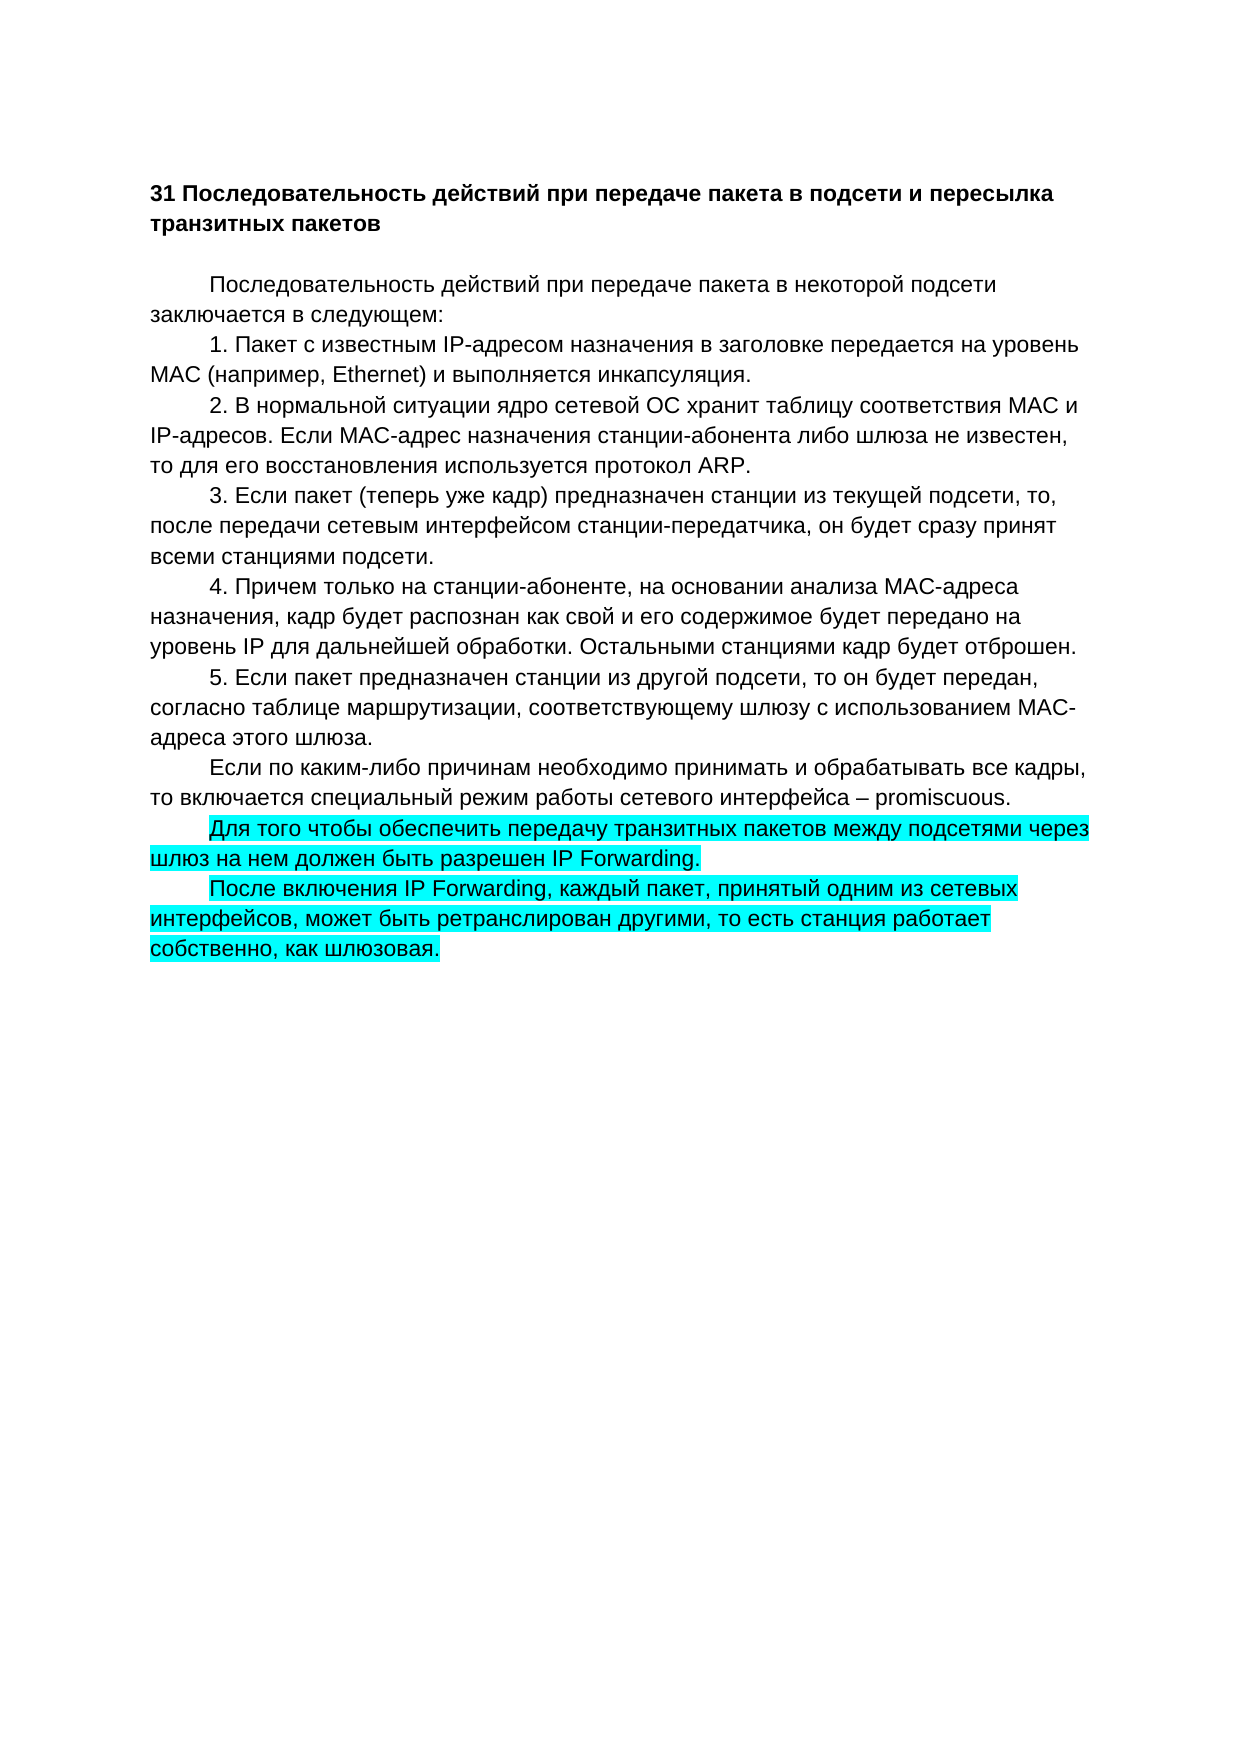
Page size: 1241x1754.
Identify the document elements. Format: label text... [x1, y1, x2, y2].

text После включения IP Forwarding, каждый пакет, принятый одним из сетевых интерфейсов, может быть ретранслирован другими, то есть станция работает собственно, как шлюзовая. [150, 875, 1090, 962]
text 1. Пакет с известным IP-адресом назначения в заголовке передается на уровень MAC (например, Ethernet) и выполняется инкапсуляция. [150, 331, 1090, 388]
text 3. Если пакет (теперь уже кадр) предназначен станции из текущей подсети, то, после передачи сетевым интерфейсом станции-передатчика, он будет сразу принят всеми станциями подсети. [150, 482, 1090, 569]
text Если по каким-либо причинам необходимо принимать и обрабатывать все кадры, то включается специальный режим работы сетевого интерфейса – promiscuous. [150, 754, 1090, 811]
text 5. Если пакет предназначен станции из другой подсети, то он будет передан, согласно таблице маршрутизации, соответствующему шлюзу с использованием MAC-адреса этого шлюза. [150, 663, 1090, 750]
text 2. В нормальной ситуации ядро сетевой ОС хранит таблицу соответствия MAC и IP-адресов. Если MAC-адрес назначения станции-абонента либо шлюза не известен, то для его восстановления используется протокол ARP. [150, 392, 1090, 478]
text 4. Причем только на станции-абоненте, на основании анализа MAC-адреса назначения, кадр будет распознан как свой и его содержимое будет передано на уровень IP для дальнейшей обработки. Остальными станциями кадр будет отброшен. [150, 573, 1090, 660]
text 31 Последовательность действий при передаче пакета в подсети и пересылка транзитных пакетов [150, 150, 1090, 237]
text Для того чтобы обеспечить передачу транзитных пакетов между подсетями через шлюз на нем должен быть разрешен IP Forwarding. [150, 814, 1090, 871]
text Последовательность действий при передаче пакета в некоторой подсети заключается в следующем: [150, 271, 1090, 327]
